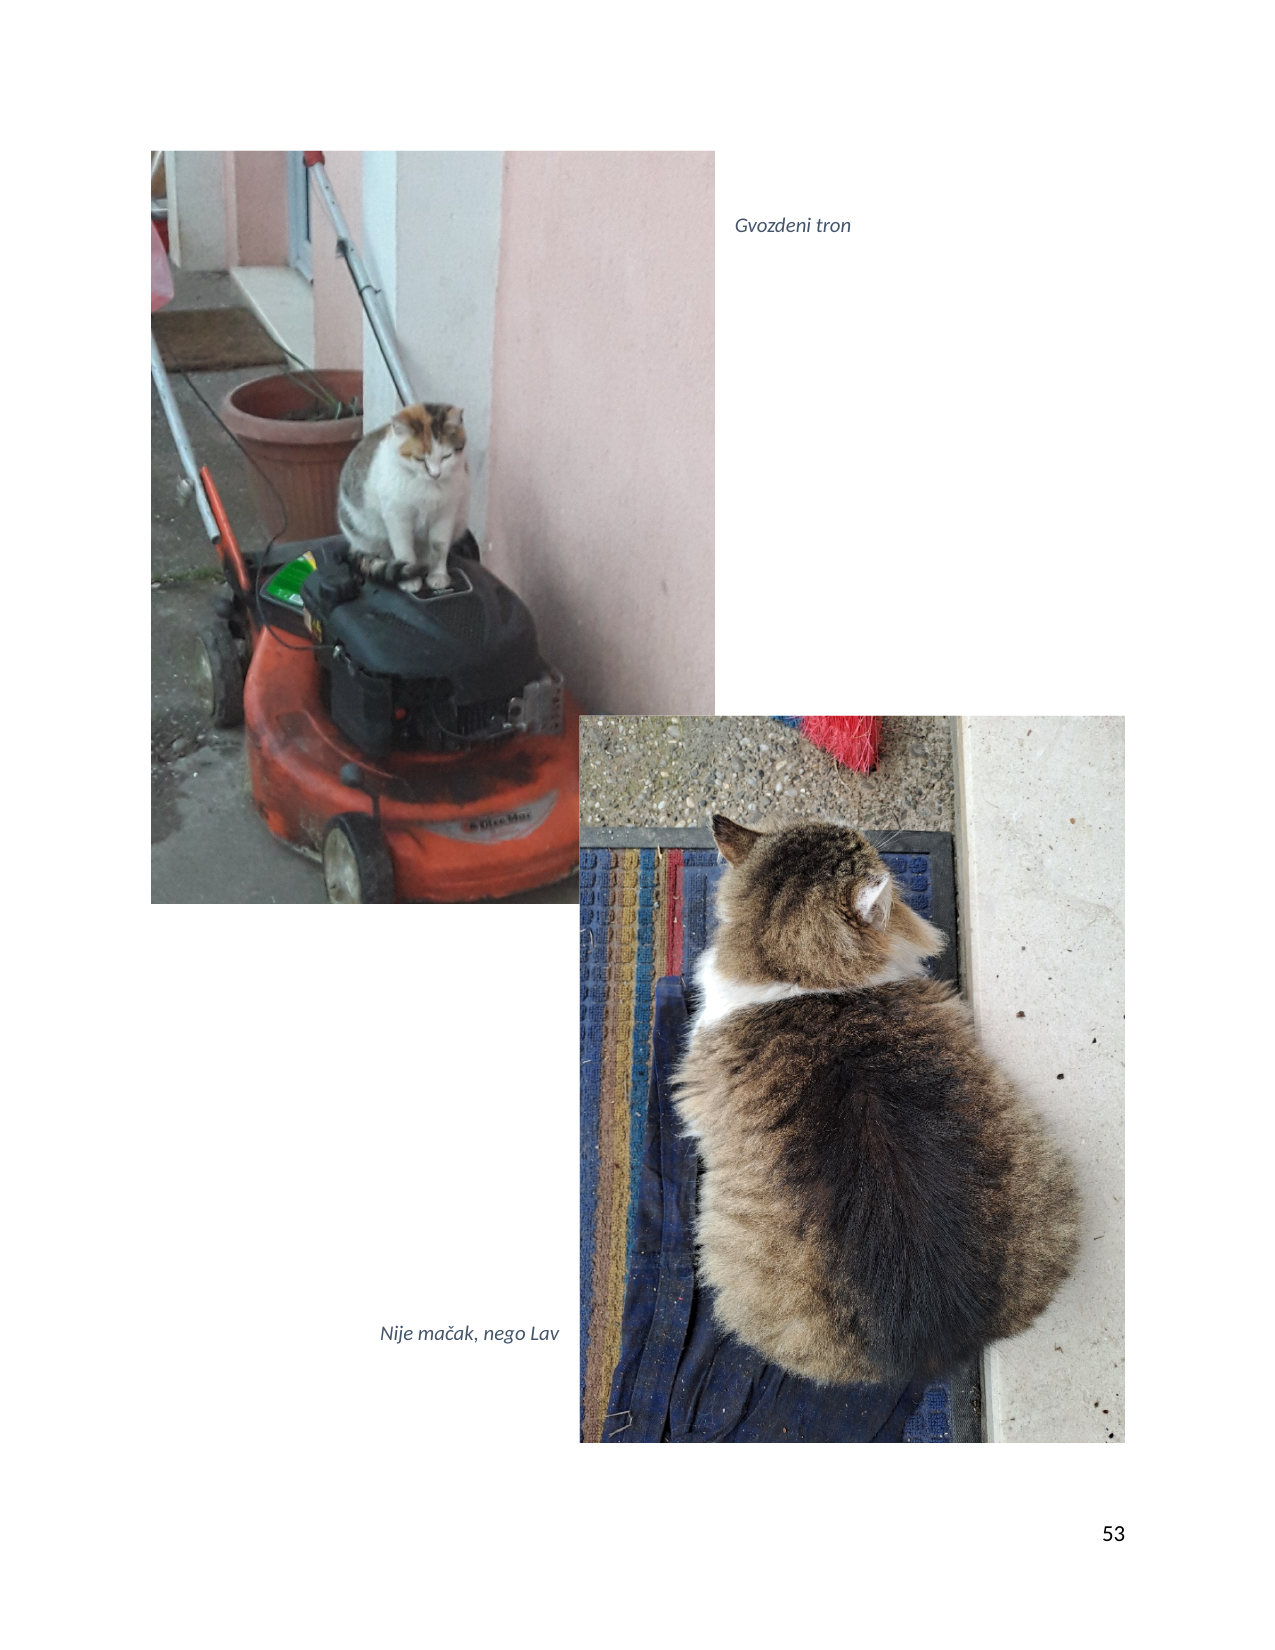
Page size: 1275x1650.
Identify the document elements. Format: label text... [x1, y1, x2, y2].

text Gvozdeni tron [715, 212, 1125, 238]
picture [151, 151, 1125, 1442]
text Nije mačak, nego Lav [150, 1321, 580, 1346]
